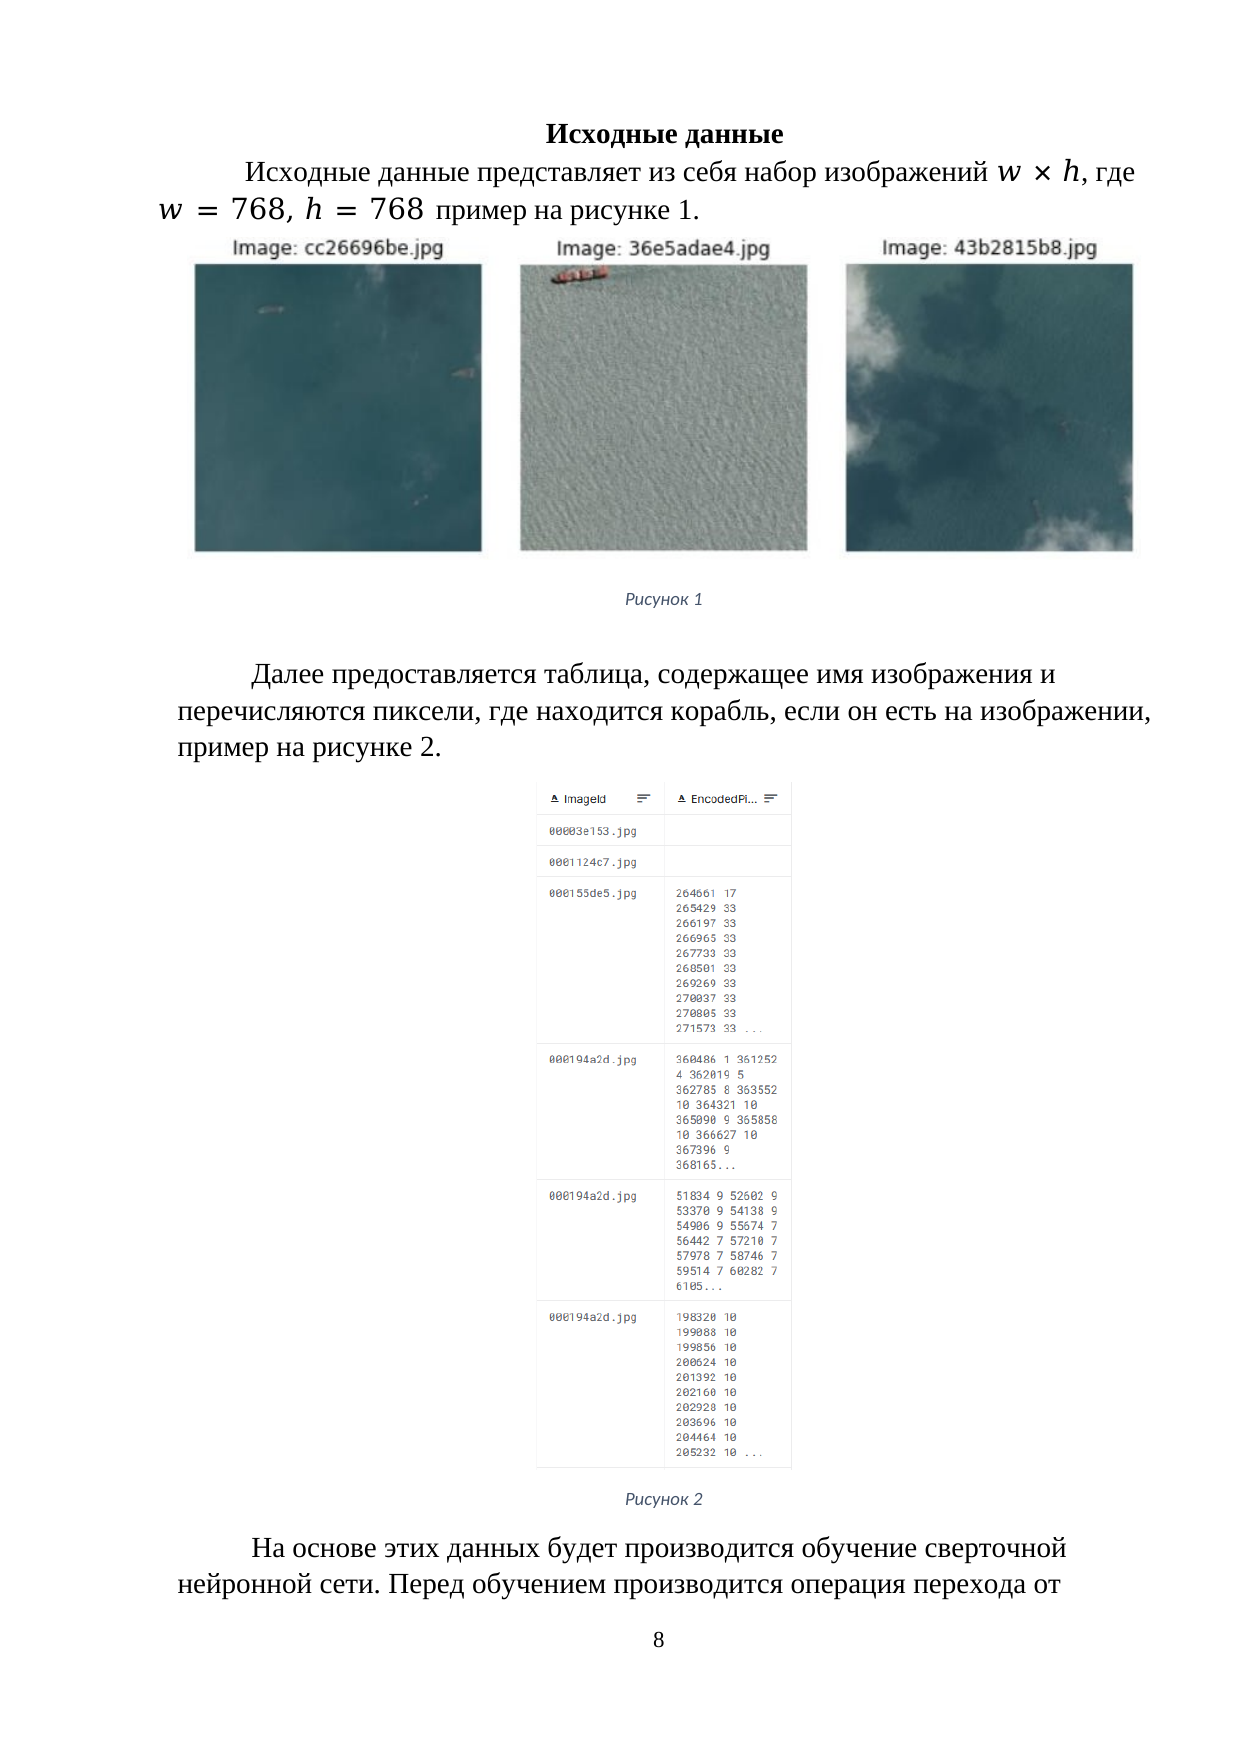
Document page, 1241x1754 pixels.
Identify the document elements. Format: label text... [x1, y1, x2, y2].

picture [187, 237, 1142, 560]
text 𝑤 = 768, ℎ = 768 пример на рисунке 1. [122, 190, 735, 225]
text Исходные данные представляет из себя набор изображений 𝑤 × ℎ, где [217, 152, 1163, 187]
picture [536, 782, 793, 1470]
subtitle Исходные данные [191, 116, 1138, 150]
text Далее предоставляется таблица, содержащее имя изображения и перечисляются пиксели, где находится корабль, если он есть на изображении, пример на рисунке 2. [177, 657, 1163, 762]
text На основе этих данных будет производится обучение сверточной нейронной сети. Перед обучением производится операция перехода от [177, 1531, 1068, 1600]
text Рисунок 1 [191, 560, 1138, 610]
